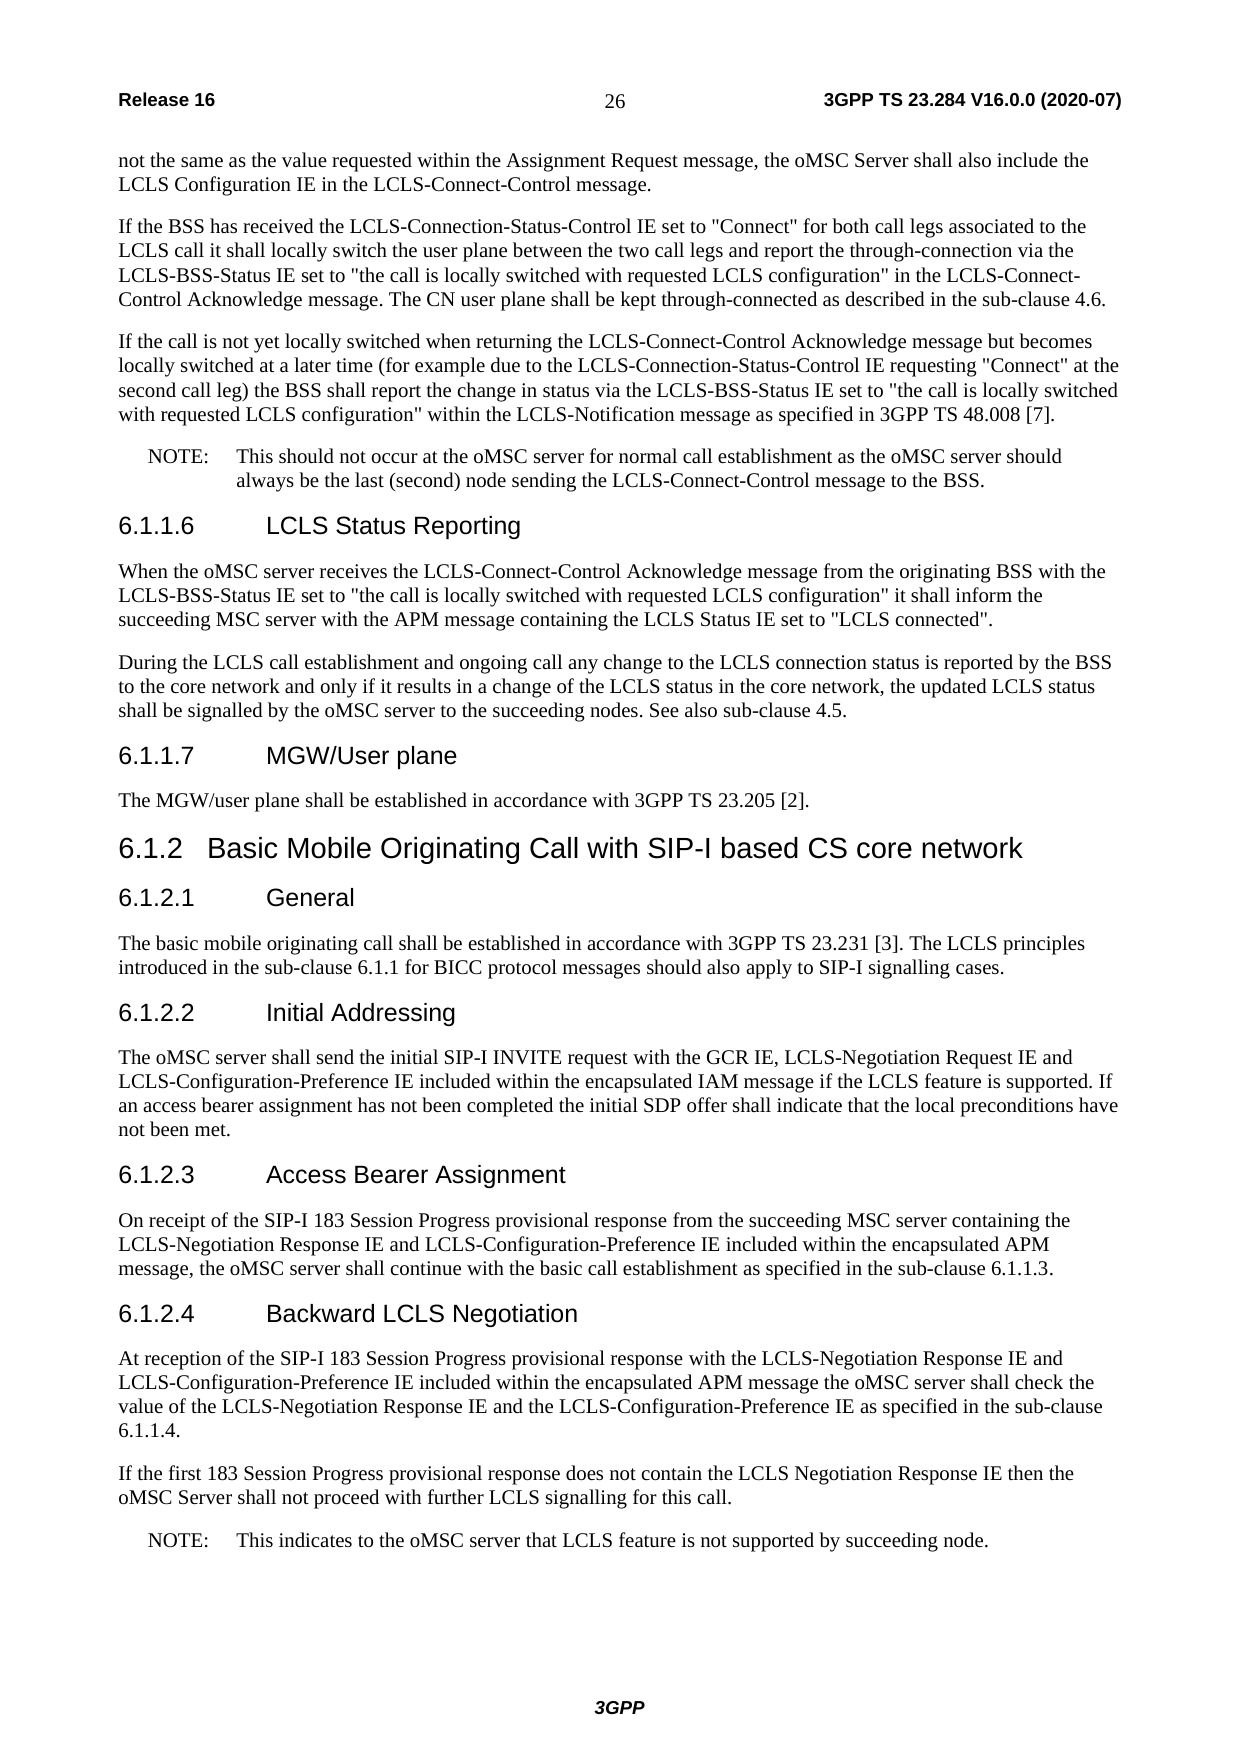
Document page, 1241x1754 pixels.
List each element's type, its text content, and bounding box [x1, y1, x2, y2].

subtitle 6.1.1.7 MGW/User plane [118, 741, 1122, 769]
text On receipt of the SIP-I 183 Session Progress provisional response from the succeeding MSC server containing the LCLS-Negotiation Response IE and LCLS-Configuration-Preference IE included within the encapsulated APM message, the oMSC server shall continue with the basic call establishment as specified in the sub-clause 6.1.1.3. [118, 1208, 1122, 1280]
subtitle 6.1.2.3 Access Bearer Assignment [118, 1160, 1122, 1189]
text If the BSS has received the LCLS-Connection-Status-Control IE set to "Connect" for both call legs associated to the LCLS call it shall locally switch the user plane between the two call legs and report the through-connection via the LCLS-BSS-Status IE set to "the call is locally switched with requested LCLS configuration" in the LCLS-Connect-Control Acknowledge message. The CN user plane shall be kept through-connected as described in the sub-clause 4.6. [118, 214, 1122, 311]
text When the oMSC server receives the LCLS-Connect-Control Acknowledge message from the originating BSS with the LCLS-BSS-Status IE set to "the call is locally switched with requested LCLS configuration" it shall inform the succeeding MSC server with the APM message containing the LCLS Status IE set to "LCLS connected". [118, 559, 1122, 631]
text If the call is not yet locally switched when returning the LCLS-Connect-Control Acknowledge message but becomes locally switched at a later time (for example due to the LCLS-Connection-Status-Control IE requesting "Connect" at the second call leg) the BSS shall report the change in status via the LCLS-BSS-Status IE set to "the call is locally switched with requested LCLS configuration" within the LCLS-Notification message as specified in 3GPP TS 48.008 [7]. [118, 329, 1122, 426]
text NOTE: This indicates to the oMSC server that LCLS feature is not supported by succeeding node. [148, 1528, 1122, 1552]
text NOTE: This should not occur at the oMSC server for normal call establishment as the oMSC server should always be the last (second) node sending the LCLS-Connect-Control message to the BSS. [148, 444, 1122, 492]
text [118, 147, 1122, 196]
text The MGW/user plane shall be established in accordance with 3GPP TS 23.205 [2]. [118, 788, 1122, 812]
subtitle 6.1.2.2 Initial Addressing [118, 998, 1122, 1026]
subtitle 6.1.1.6 LCLS Status Reporting [118, 511, 1122, 540]
text At reception of the SIP-I 183 Session Progress provisional response with the LCLS-Negotiation Response IE and LCLS-Configuration-Preference IE included within the encapsulated APM message the oMSC server shall check the value of the LCLS-Negotiation Response IE and the LCLS-Configuration-Preference IE as specified in the sub-clause 6.1.1.4. [118, 1346, 1122, 1442]
subtitle 6.1.2 Basic Mobile Originating Call with SIP-I based CS core network [118, 831, 1122, 864]
text The basic mobile originating call shall be established in accordance with 3GPP TS 23.231 [3]. The LCLS principles introduced in the sub-clause 6.1.1 for BICC protocol messages should also apply to SIP-I signalling cases. [118, 931, 1122, 979]
text If the first 183 Session Progress provisional response does not contain the LCLS Negotiation Response IE then the oMSC Server shall not proceed with further LCLS signalling for this call. [118, 1461, 1122, 1509]
subtitle 6.1.2.4 Backward LCLS Negotiation [118, 1298, 1122, 1327]
text The oMSC server shall send the initial SIP-I INVITE request with the GCR IE, LCLS-Negotiation Request IE and LCLS-Configuration-Preference IE included within the encapsulated IAM message if the LCLS feature is supported. If an access bearer assignment has not been completed the initial SDP offer shall indicate that the local preconditions have not been met. [118, 1045, 1122, 1141]
text During the LCLS call establishment and ongoing call any change to the LCLS connection status is reported by the BSS to the core network and only if it results in a change of the LCLS status in the core network, the updated LCLS status shall be signalled by the oMSC server to the succeeding nodes. See also sub-clause 4.5. [118, 650, 1122, 722]
subtitle 6.1.2.1 General [118, 883, 1122, 912]
